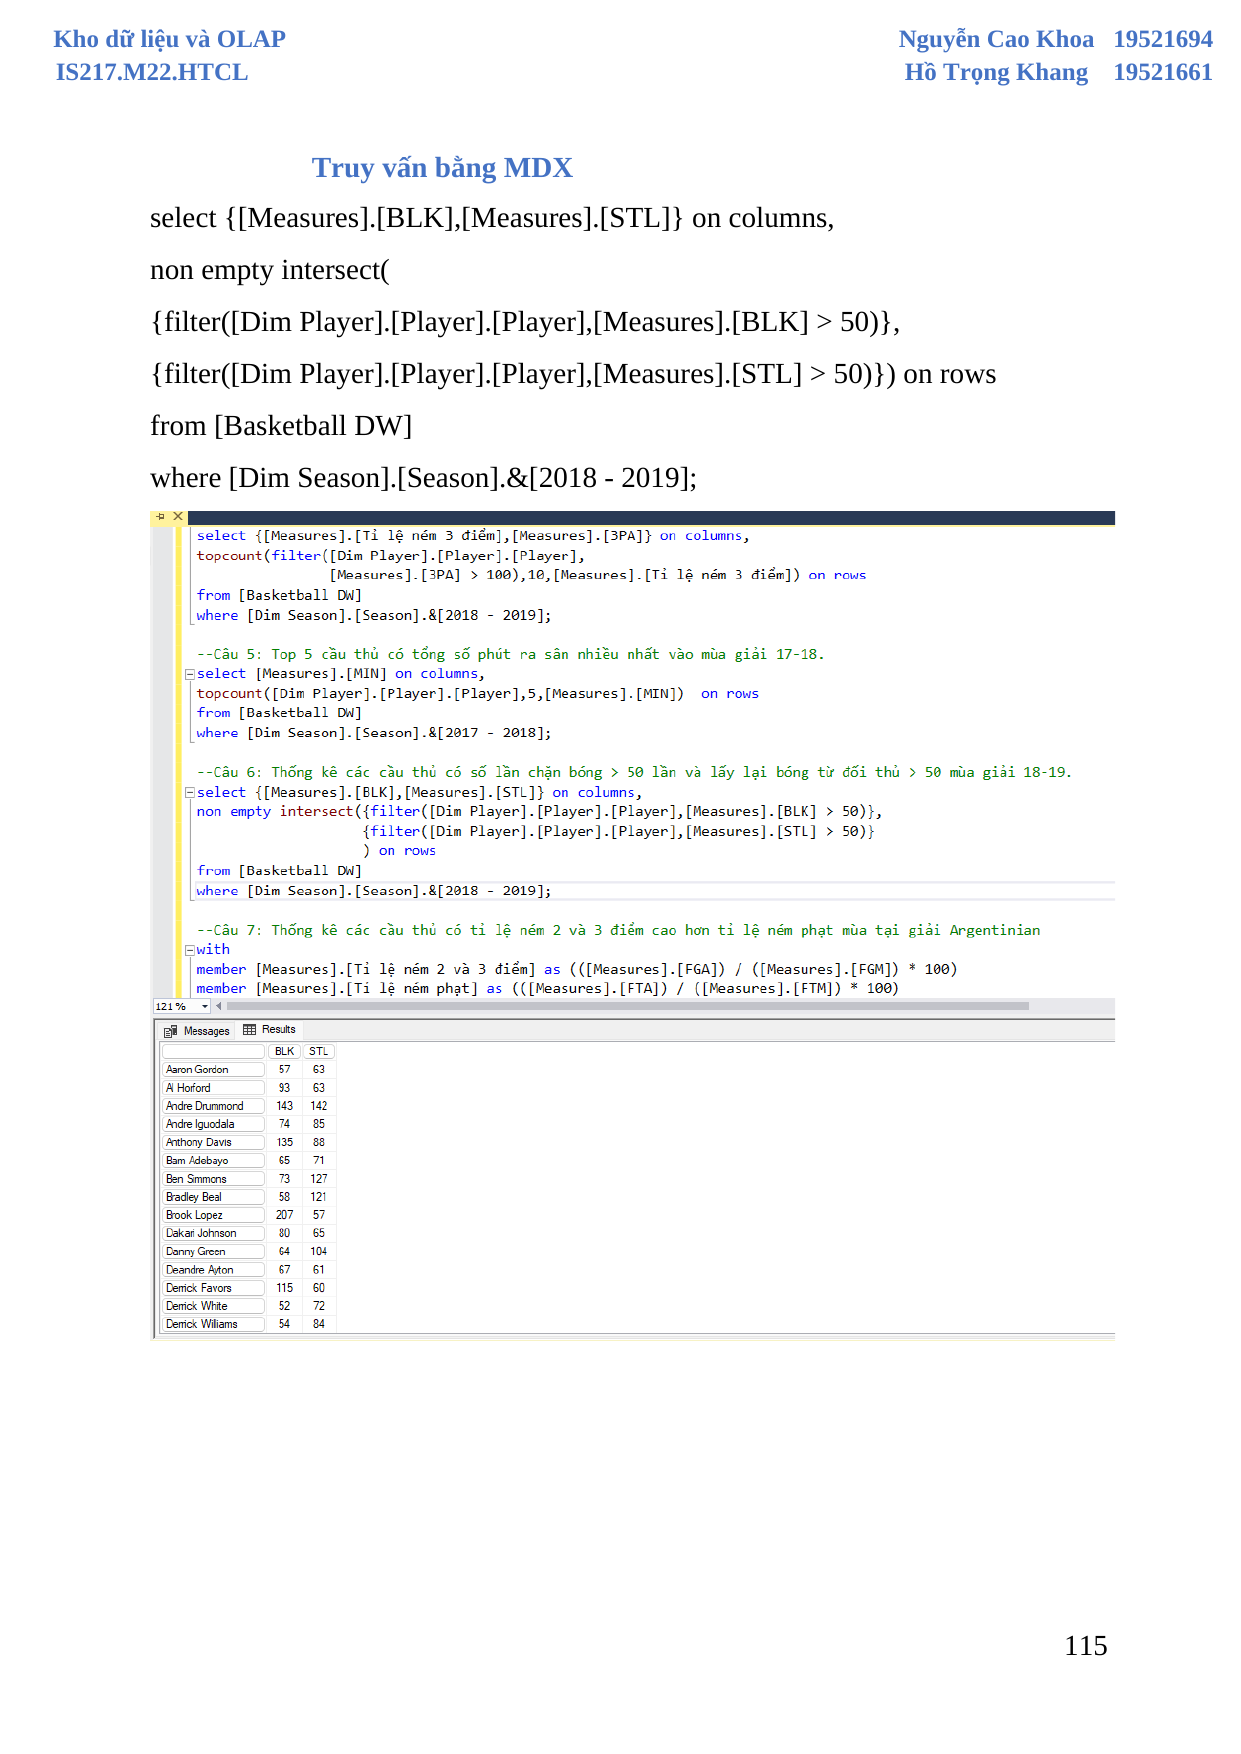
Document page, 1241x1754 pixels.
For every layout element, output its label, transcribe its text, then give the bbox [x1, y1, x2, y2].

text non empty intersect( [150, 252, 1107, 286]
picture [150, 511, 1116, 1341]
subtitle Truy vấn bằng MDX [274, 150, 1107, 183]
text where [Dim Season].[Season].&[2018 - 2019]; [150, 460, 1107, 493]
text select {[Measures].[BLK],[Measures].[STL]} on columns, [150, 200, 1107, 234]
text {filter([Dim Player].[Player].[Player],[Measures].[STL] > 50)}) on rows [150, 356, 1107, 389]
text from [Basketball DW] [150, 408, 1107, 441]
text {filter([Dim Player].[Player].[Player],[Measures].[BLK] > 50)}, [150, 304, 1107, 338]
